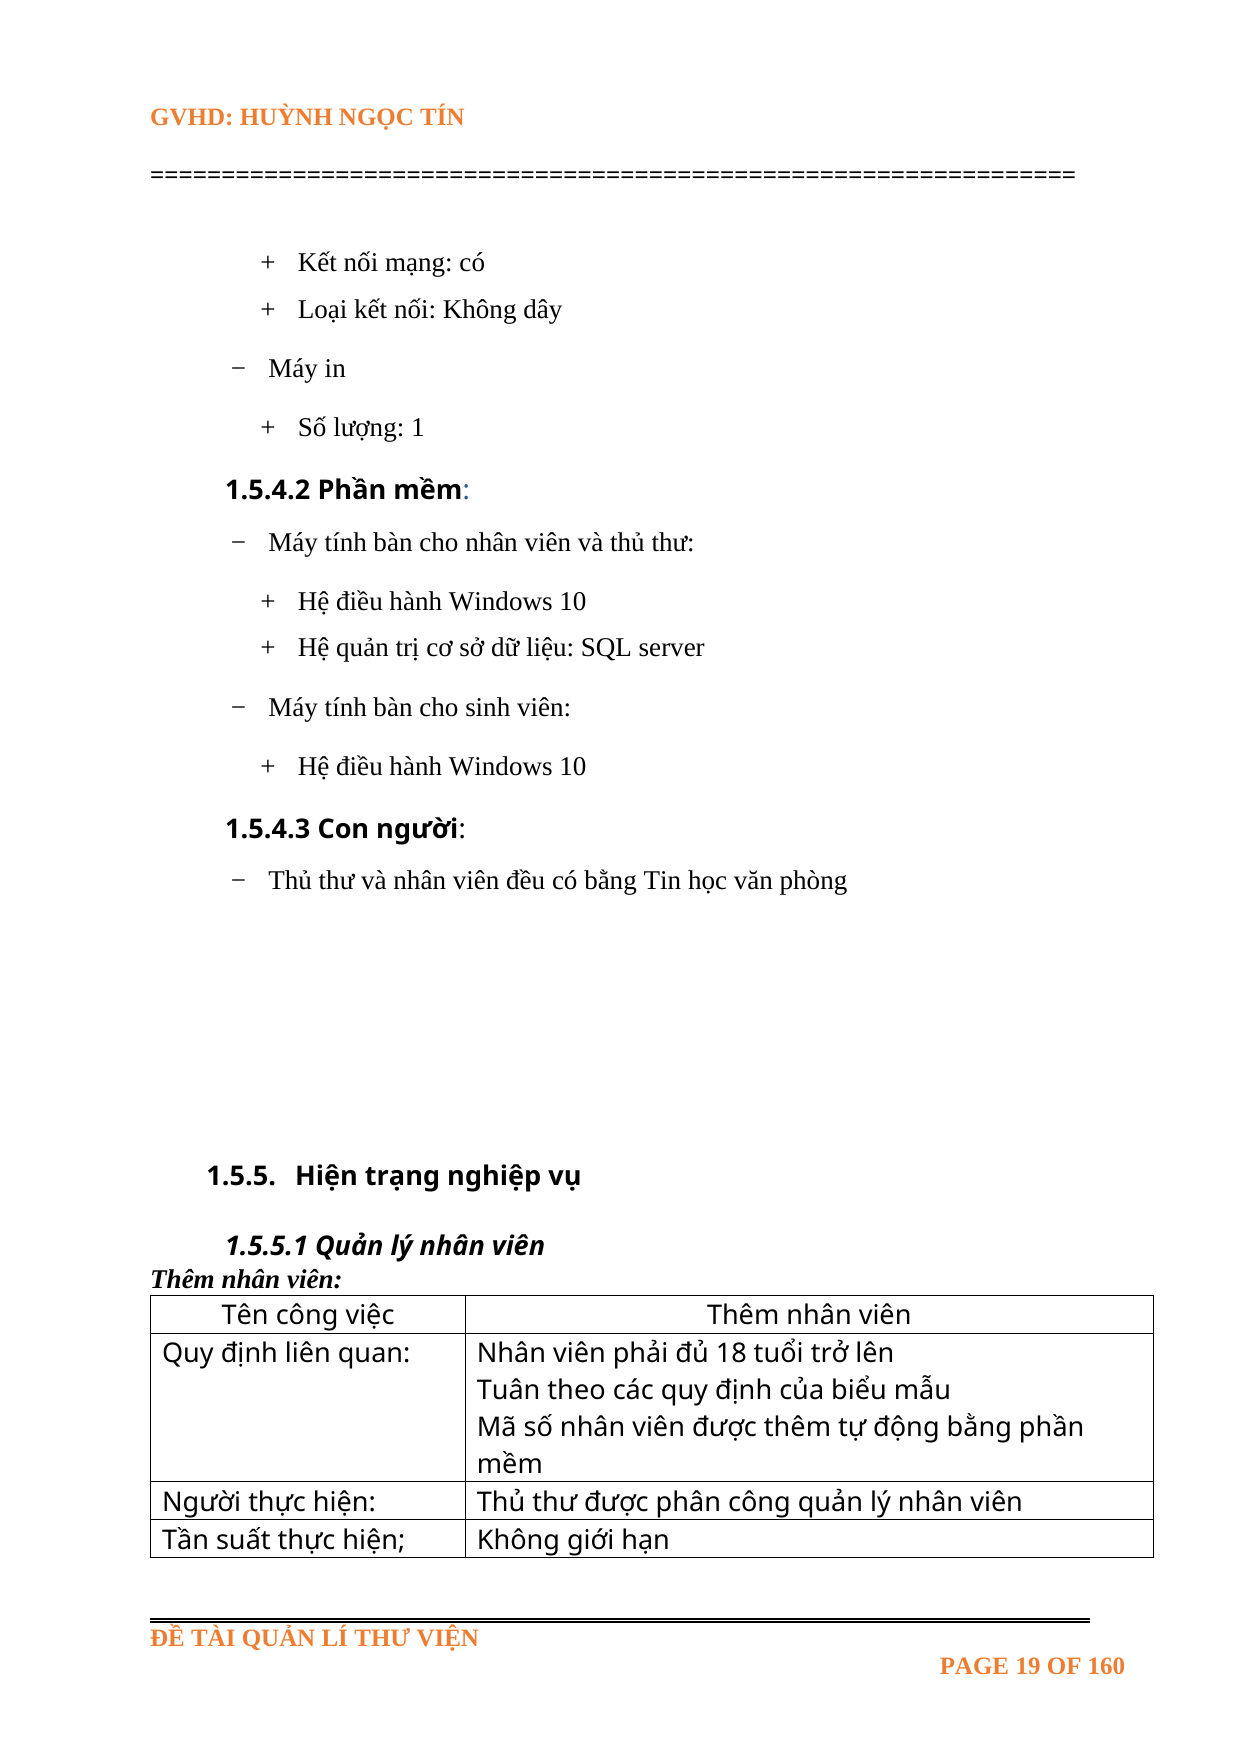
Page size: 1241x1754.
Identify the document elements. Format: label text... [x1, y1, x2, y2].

text Hệ điều hành Windows 10 [260, 585, 1090, 616]
subtitle Hiện trạng nghiệp vụ [206, 1157, 1090, 1194]
table_cell Thủ thư được phân công quản lý nhân viên [466, 1482, 1153, 1519]
table_cell Nhân viên phải đủ 18 tuổi trở lên Tuân theo các quy định của biểu mẫu Mã số nhân viên được thêm tự động bằng phần mềm [466, 1334, 1153, 1481]
subtitle 1.5.4.2 Phần mềm: [150, 470, 1090, 507]
table_header Thêm nhân viên [466, 1296, 1153, 1333]
table_cell Tần suất thực hiện; [151, 1520, 465, 1557]
list Máy tính bàn cho nhân viên và thủ thư: [231, 526, 1090, 557]
text Số lượng: 1 [260, 411, 1090, 442]
subtitle 1.5.4.3 Con người: [150, 809, 1090, 846]
table_cell Quy định liên quan: [151, 1334, 465, 1481]
text Hệ điều hành Windows 10 [260, 750, 1090, 781]
list Máy in [231, 352, 1090, 383]
table_header Tên công việc [151, 1296, 465, 1333]
text Kết nối mạng: có [260, 246, 1090, 277]
list Máy tính bàn cho sinh viên: [231, 691, 1090, 722]
list Thủ thư và nhân viên đều có bằng Tin học văn phòng [231, 864, 1090, 896]
table_cell Không giới hạn [466, 1520, 1153, 1557]
text Thêm nhân viên: [150, 1263, 1090, 1295]
table_cell Người thực hiện: [151, 1482, 465, 1519]
text Hệ quản trị cơ sở dữ liệu: SQL server [260, 632, 1090, 663]
text Loại kết nối: Không dây [260, 293, 1090, 324]
subtitle 1.5.5.1 Quản lý nhân viên [150, 1227, 1090, 1263]
